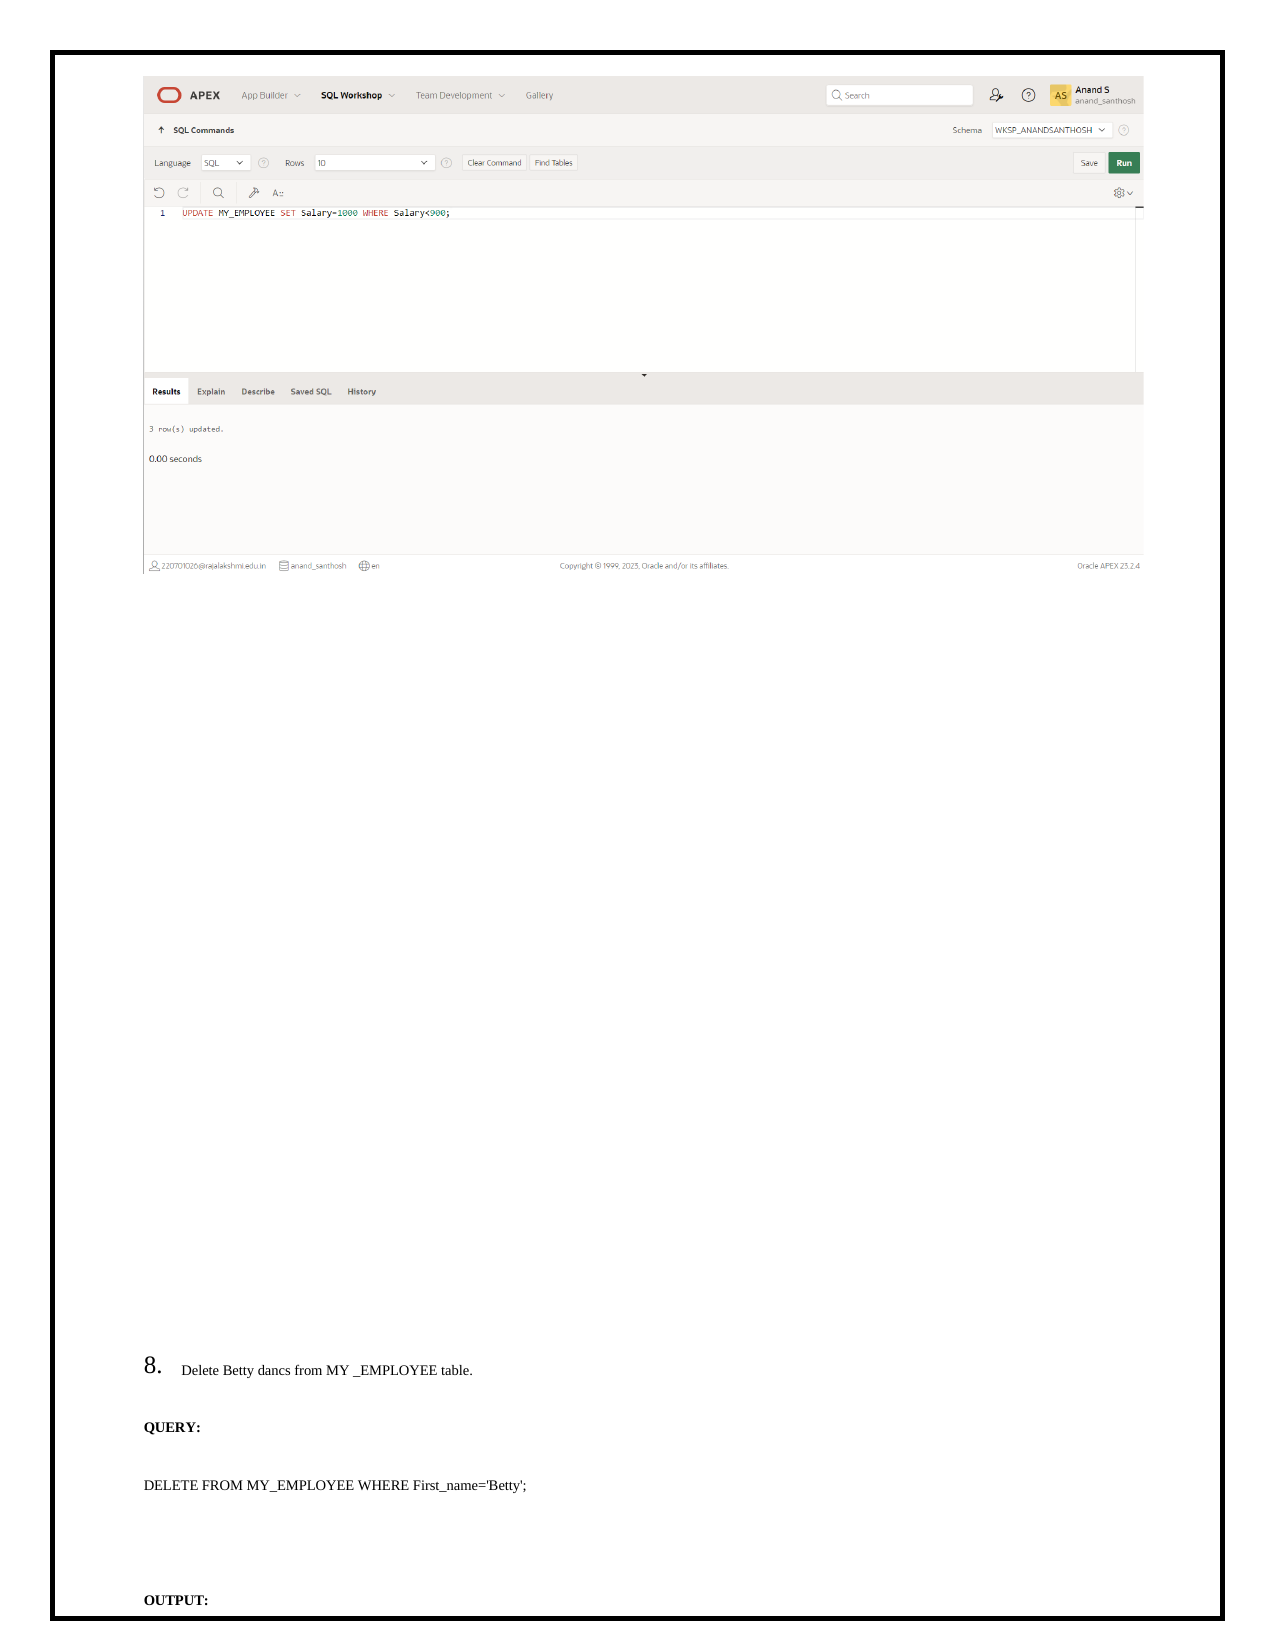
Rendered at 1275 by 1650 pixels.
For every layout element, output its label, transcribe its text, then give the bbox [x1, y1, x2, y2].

picture [143, 76, 1144, 574]
text QUERY: [143, 1407, 1144, 1436]
text OUTPUT: [143, 1580, 1144, 1608]
list Delete Betty dancs from MY _EMPLOYEE table. [144, 1350, 1144, 1378]
text DELETE FROM MY_EMPLOYEE WHERE First_name='Betty'; [143, 1465, 1144, 1493]
